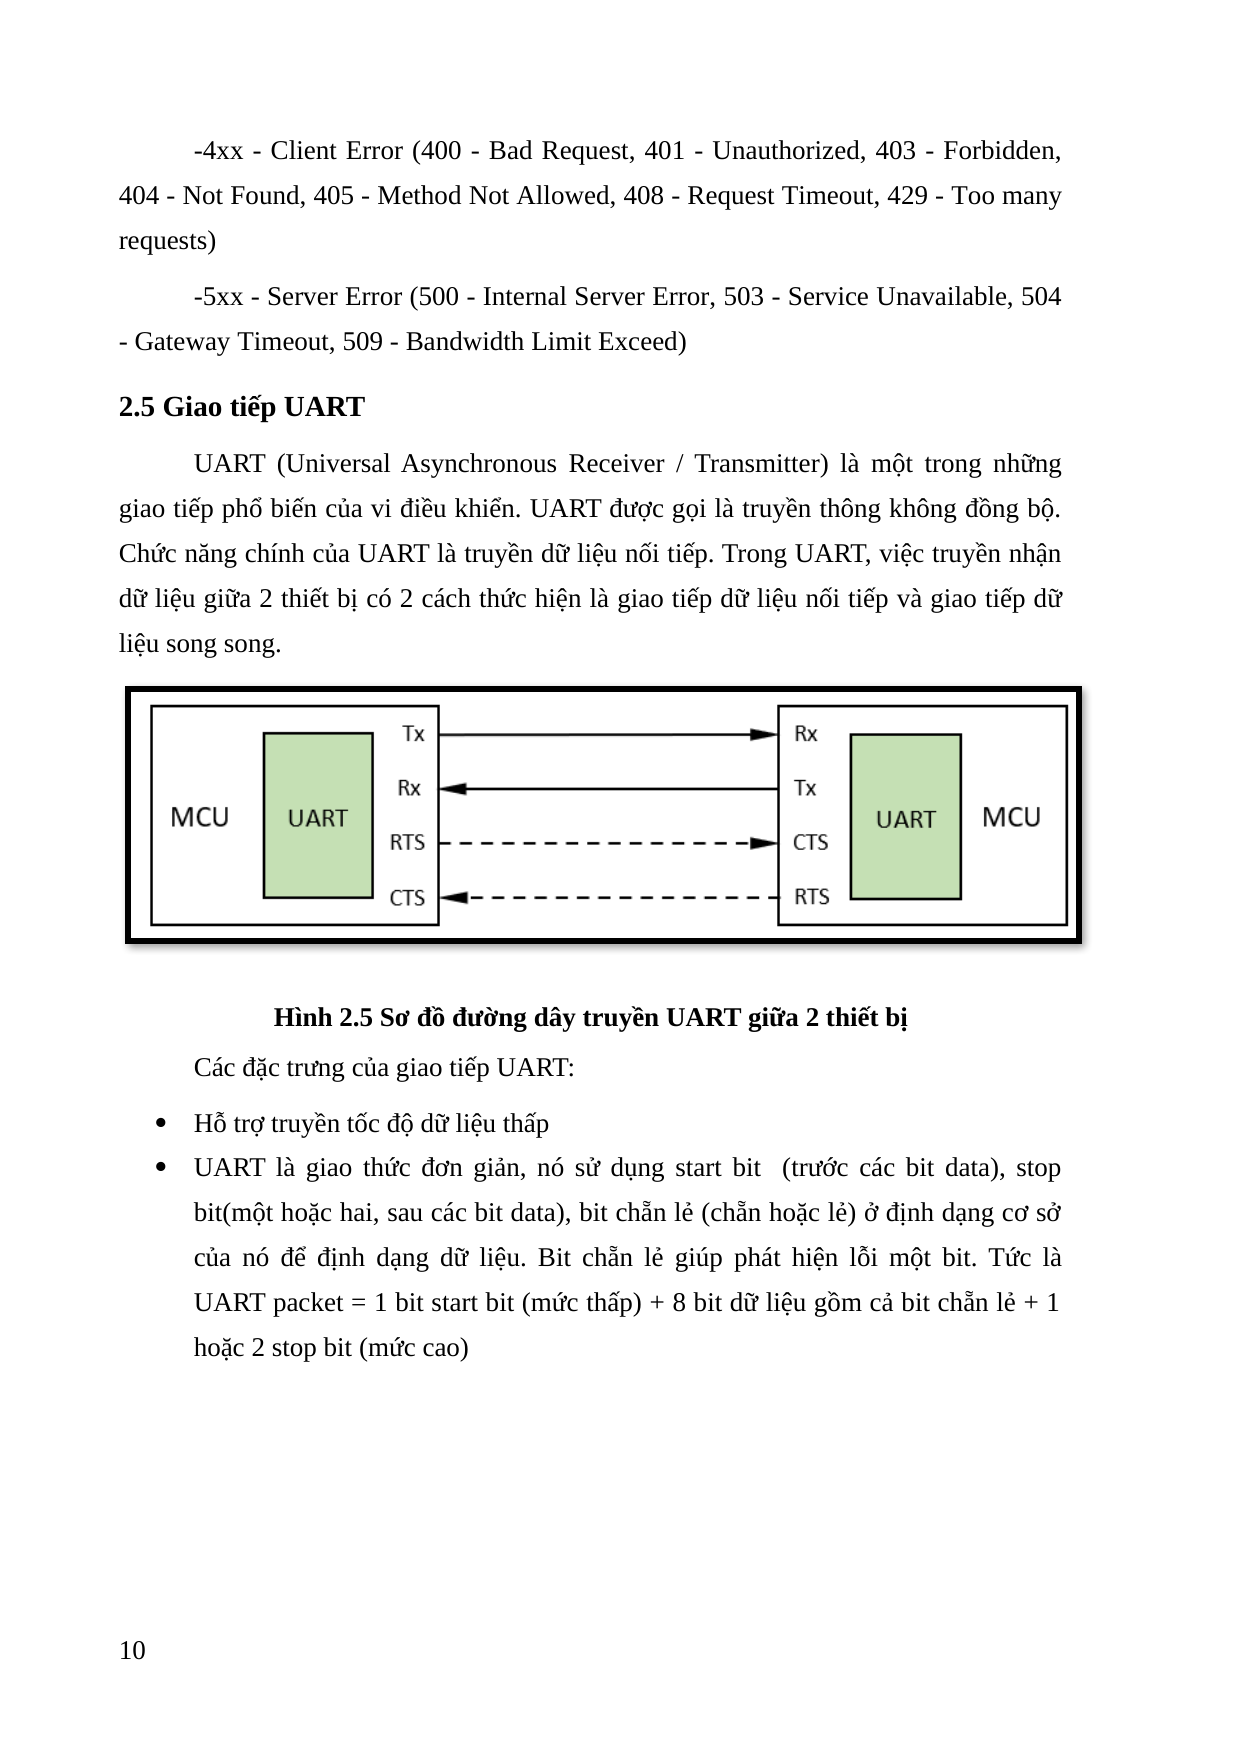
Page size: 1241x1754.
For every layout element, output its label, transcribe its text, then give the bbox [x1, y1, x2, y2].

text -5xx - Server Error (500 - Internal Server Error, 503 - Service Unavailable, 504 - Gateway Timeout, 509 - Bandwidth Limit Exceed) [118, 277, 1063, 360]
text -4xx - Client Error (400 - Bad Request, 401 - Unauthorized, 403 - Forbidden, 404 - Not Found, 405 - Method Not Allowed, 408 - Request Timeout, 429 - Too many requests) [118, 131, 1063, 259]
picture [131, 692, 1076, 938]
text UART (Universal Asynchronous Receiver / Transmitter) là một trong những giao tiếp phổ biến của vi điều khiển. UART được gọi là truyền thông không đồng bộ. Chức năng chính của UART là truyền dữ liệu nối tiếp. Trong UART, việc truyền nhận dữ liệu giữa 2 thiết bị có 2 cách thức hiện là giao tiếp dữ liệu nối tiếp và giao tiếp dữ liệu song song. [118, 443, 1063, 661]
text Các đặc trưng của giao tiếp UART: [118, 1048, 1063, 1086]
list Hỗ trợ truyền tốc độ dữ liệu thấp [156, 1104, 1063, 1142]
text Hình 2.5 Sơ đồ đường dây truyền UART giữa 2 thiết bị [118, 998, 1063, 1036]
subtitle Giao tiếp UART [118, 387, 1063, 424]
list UART là giao thức đơn giản, nó sử dụng start bit (trước các bit data), stop bit(một hoặc hai, sau các bit data), bit chẵn lẻ (chẵn hoặc lẻ) ở định dạng cơ sở của nó để định dạng dữ liệu. Bit chẵn lẻ giúp phát hiện lỗi một bit. Tức là UART packet = 1 bit start bit (mức thấp) + 8 bit dữ liệu gồm cả bit chẵn lẻ + 1 hoặc 2 stop bit (mức cao) [156, 1148, 1063, 1366]
